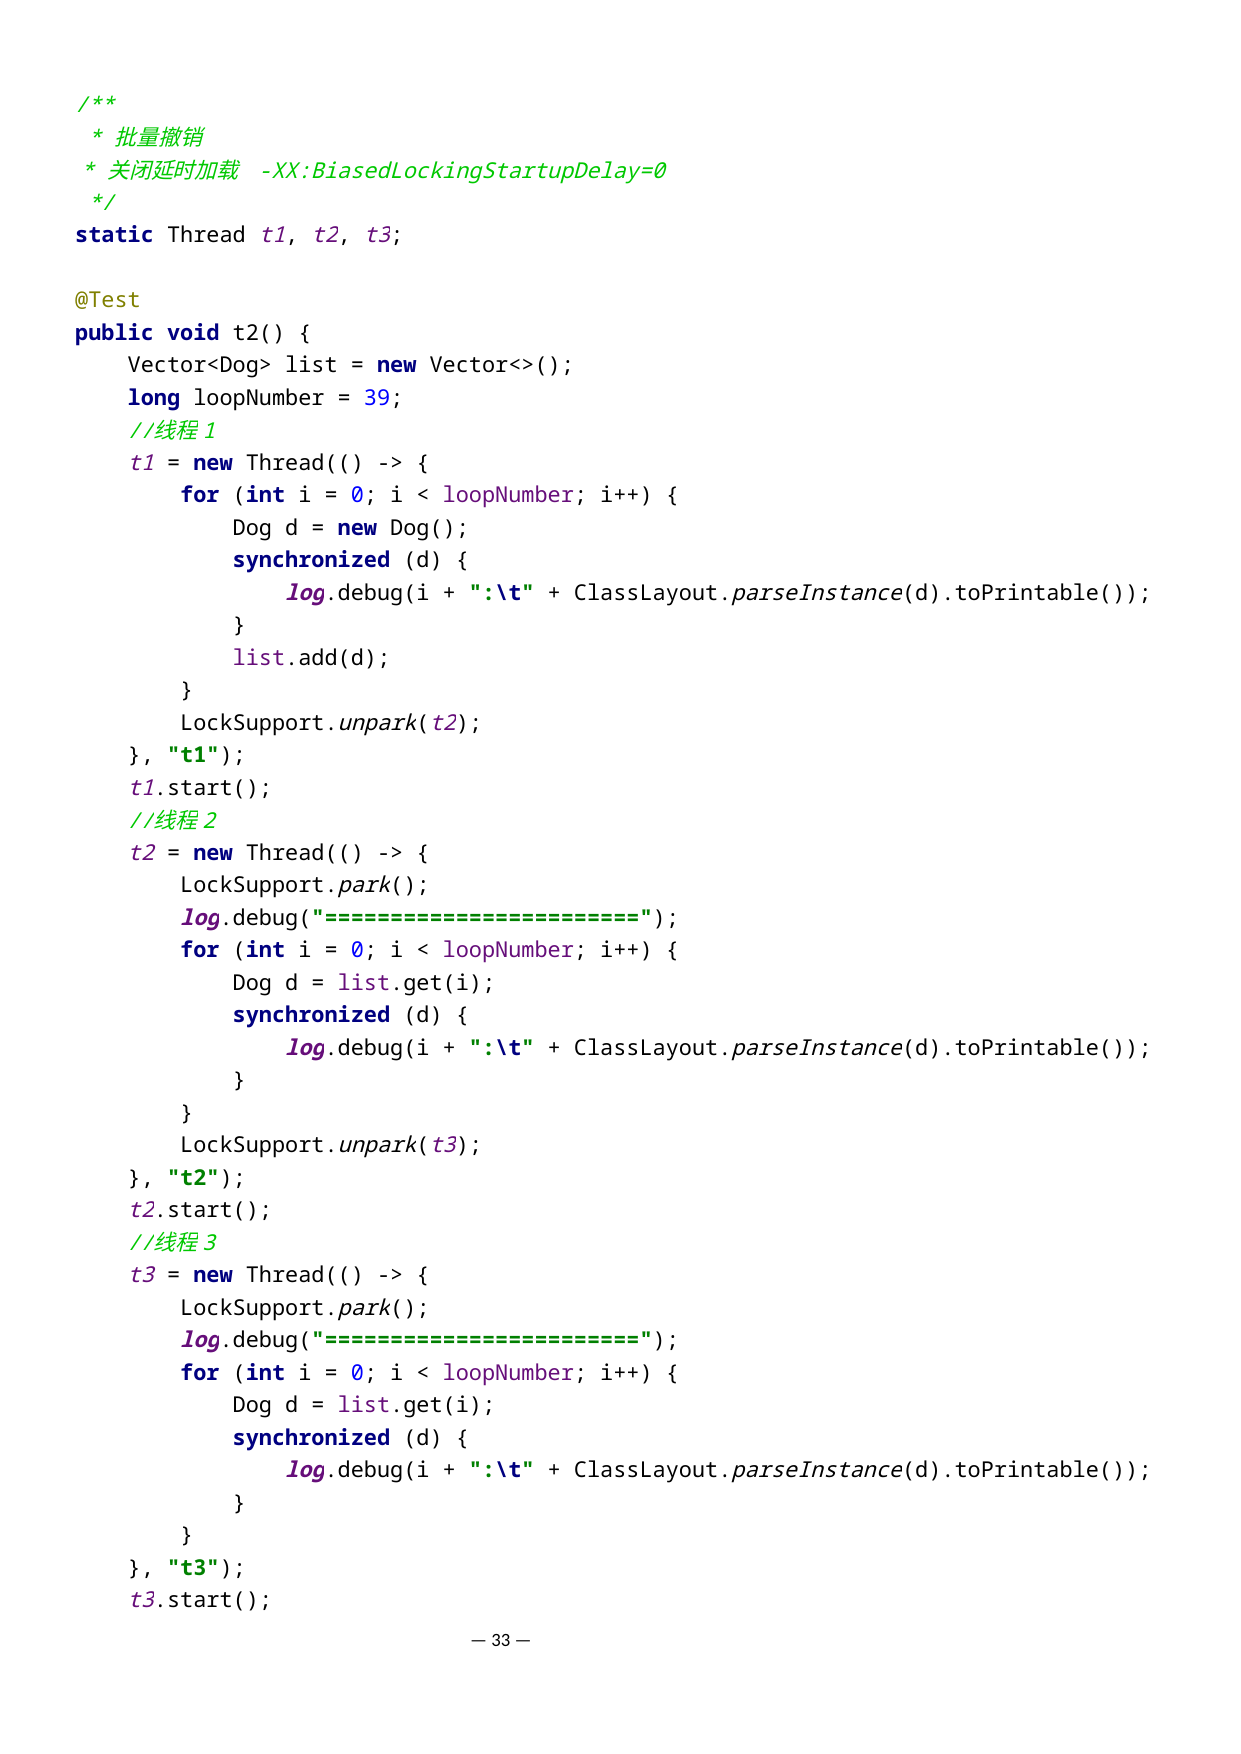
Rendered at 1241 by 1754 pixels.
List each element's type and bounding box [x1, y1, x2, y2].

text [75, 88, 1165, 1615]
